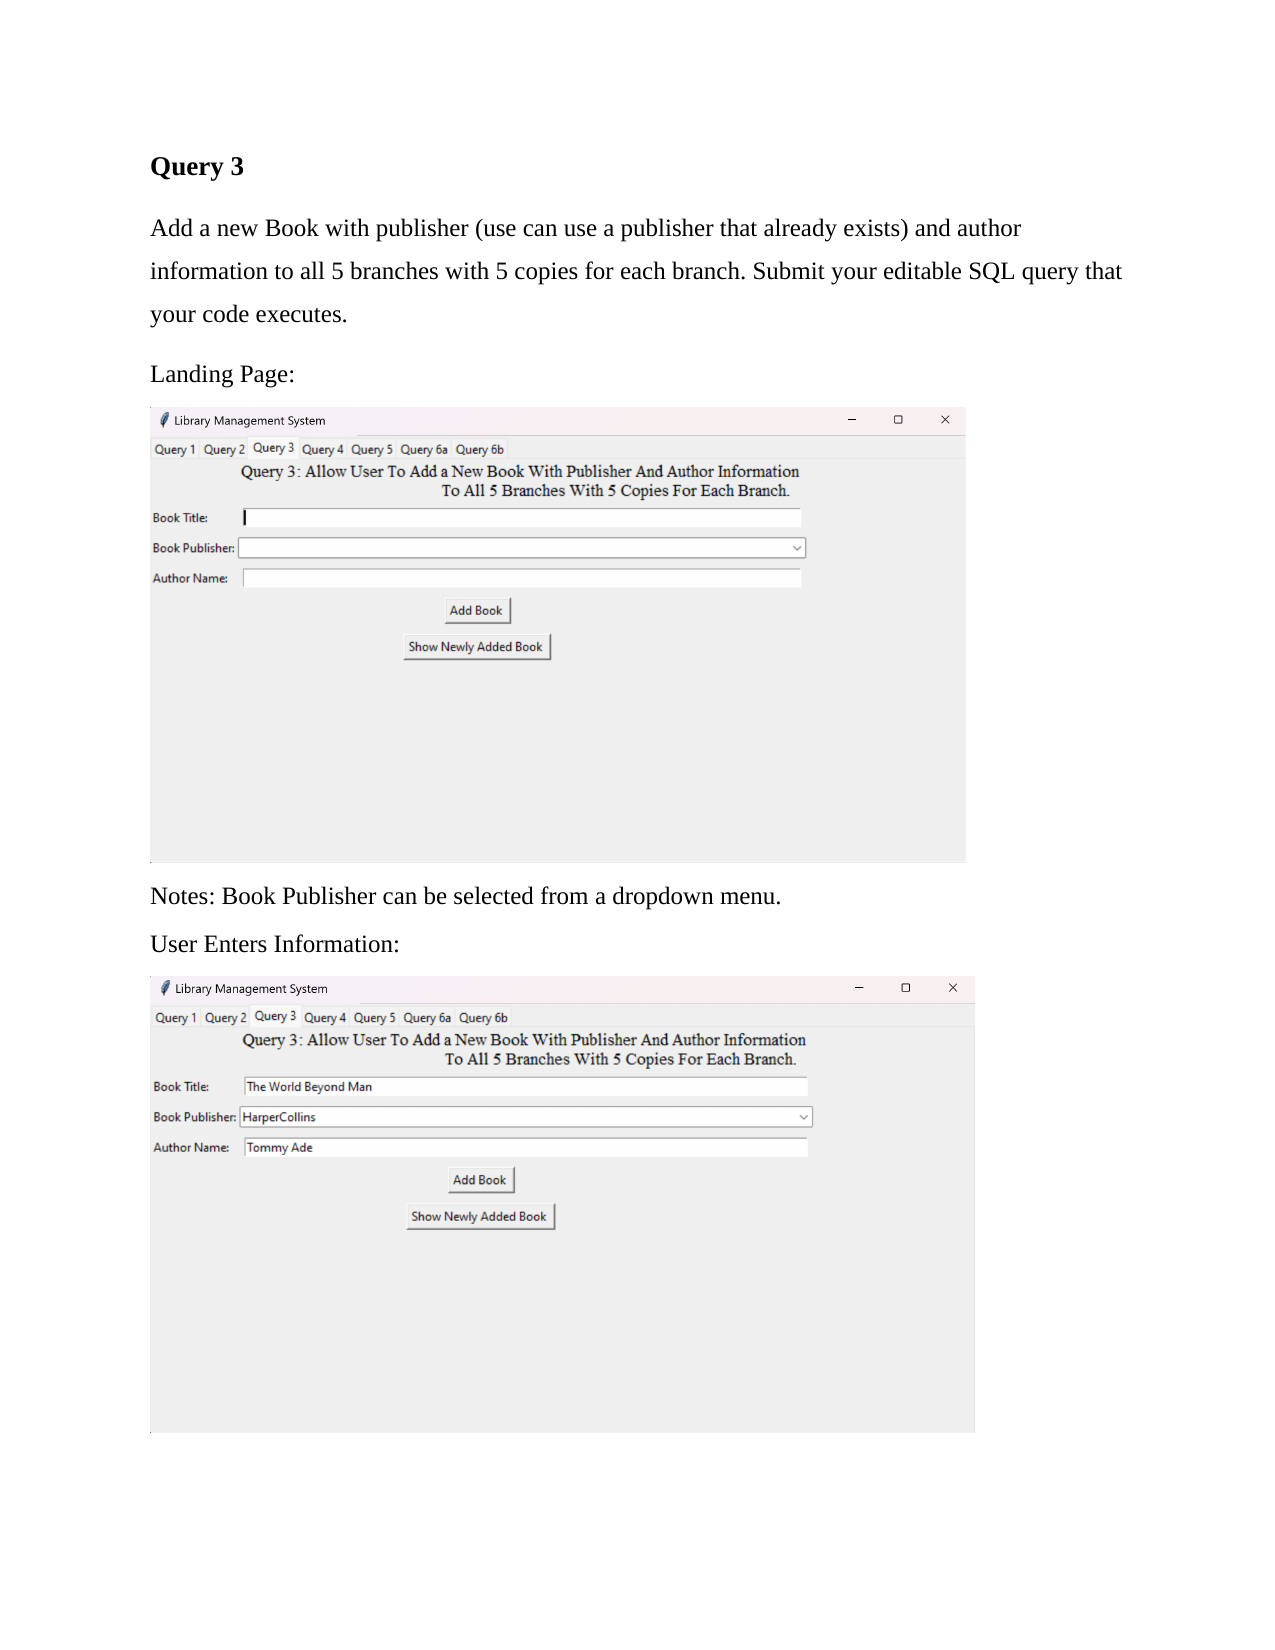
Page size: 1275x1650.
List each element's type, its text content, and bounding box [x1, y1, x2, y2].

picture [150, 407, 966, 863]
picture [150, 976, 976, 1433]
text Add a new Book with publisher (use can use a publisher that already exists) and author information to all 5 branches with 5 copies for each branch. Submit your editable SQL query that your code executes. [150, 213, 1125, 328]
text User Enters Information: [150, 929, 1125, 958]
text Notes: Book Publisher can be selected from a dropdown menu. [150, 881, 1125, 910]
text Landing Page: [150, 359, 1125, 388]
text Query 3 [150, 150, 1125, 181]
